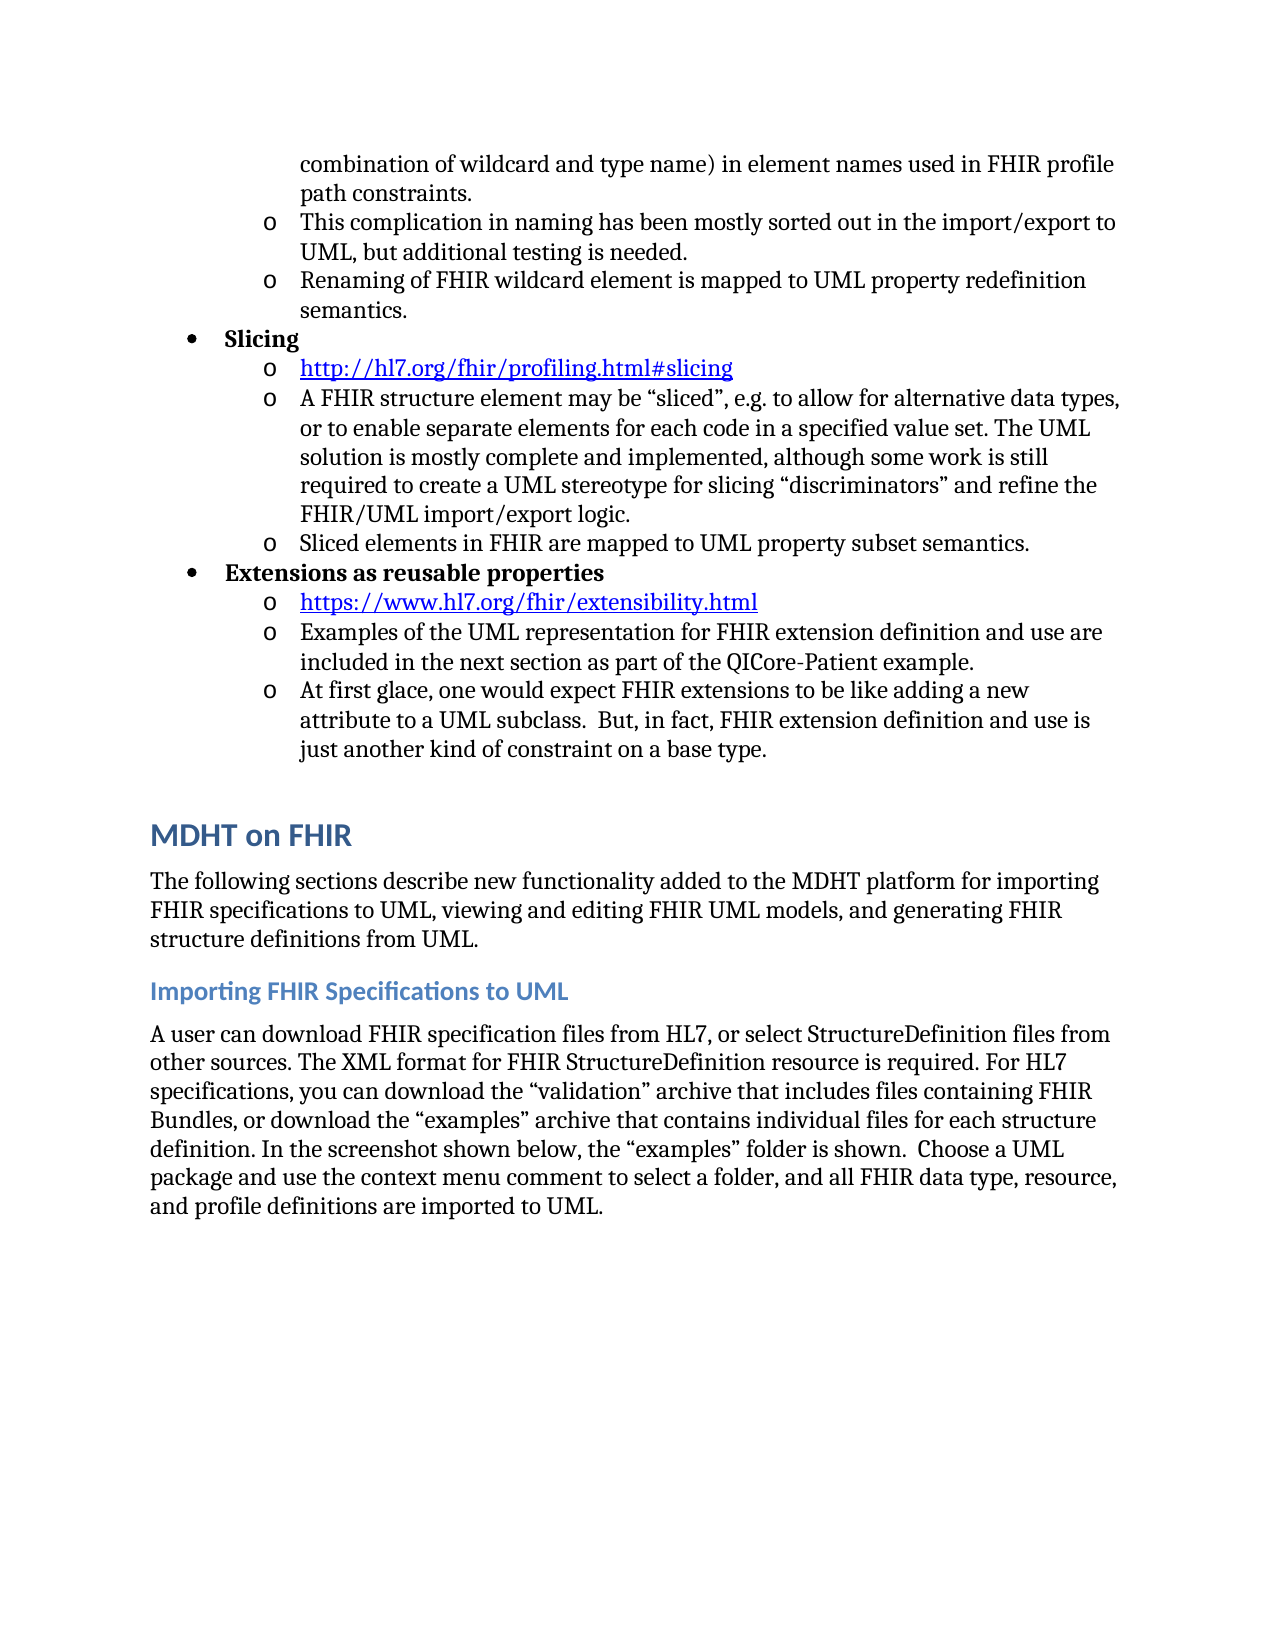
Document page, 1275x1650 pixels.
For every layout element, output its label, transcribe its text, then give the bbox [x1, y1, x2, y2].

subtitle MDHT on FHIR [150, 814, 1125, 854]
list http://hl7.org/fhir/profiling.html#slicing [262, 354, 1125, 384]
list Examples of the UML representation for FHIR extension definition and use are included in the next section as part of the QICore-Patient example. [262, 617, 1125, 676]
list https://www.hl7.org/fhir/extensibility.html [262, 587, 1125, 617]
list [262, 150, 1125, 207]
list Sliced elements in FHIR are mapped to UML property subset semantics. [262, 529, 1125, 559]
list A FHIR structure element may be “sliced”, e.g. to allow for alternative data types, or to enable separate elements for each code in a specified value set. The UML solution is mostly complete and implemented, although some work is still required to create a UML stereotype for slicing “discriminators” and refine the FHIR/UML import/export logic. [262, 384, 1125, 529]
list Renaming of FHIR wildcard element is mapped to UML property redefinition semantics. [262, 266, 1125, 325]
text A user can download FHIR specification files from HL7, or select StructureDefinition files from other sources. The XML format for FHIR StructureDefinition resource is required. For HL7 specifications, you can download the “validation” archive that includes files containing FHIR Bundles, or download the “examples” archive that contains individual files for each structure definition. In the screenshot shown below, the “examples” folder is shown. Choose a UML package and use the context menu comment to select a folder, and all FHIR data type, resource, and profile definitions are imported to UML. [150, 1019, 1125, 1221]
list Slicing [187, 325, 1125, 354]
subtitle Importing FHIR Specifications to UML [150, 974, 1125, 1007]
list This complication in naming has been mostly sorted out in the import/export to UML, but additional testing is needed. [262, 207, 1125, 266]
list Extensions as reusable properties [187, 559, 1125, 587]
list At first glace, one would expect FHIR extensions to be like adding a new attribute to a UML subclass. But, in fact, FHIR extension definition and use is just another kind of constraint on a base type. [262, 676, 1125, 764]
text The following sections describe new functionality added to the MDHT platform for importing FHIR specifications to UML, viewing and editing FHIR UML models, and generating FHIR structure definitions from UML. [150, 867, 1125, 953]
